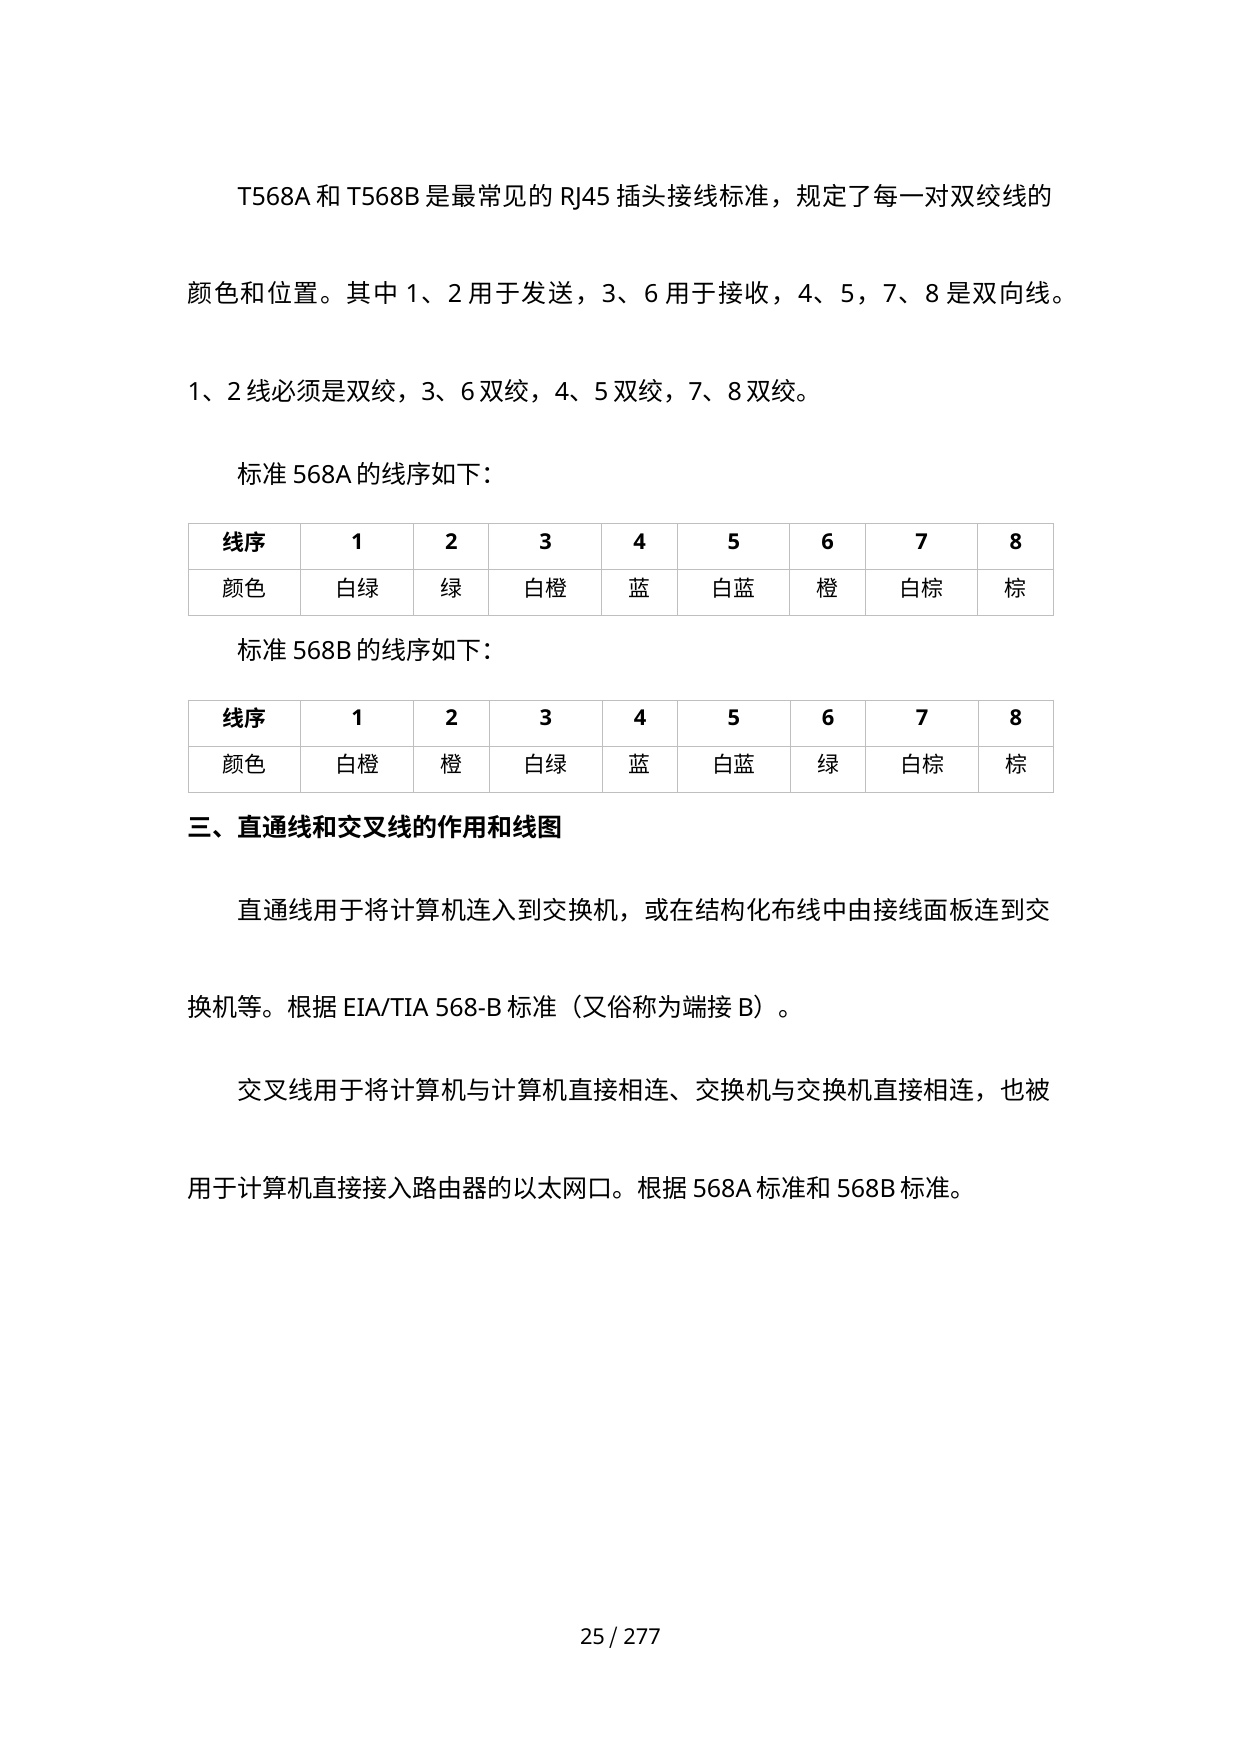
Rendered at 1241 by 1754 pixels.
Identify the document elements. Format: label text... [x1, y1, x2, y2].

table_header 4 [602, 524, 677, 569]
table_header 7 [866, 701, 978, 746]
text 标准568A的线序如下： [187, 440, 1053, 505]
table_cell 棕 [978, 570, 1053, 615]
table_cell 白绿 [301, 570, 413, 615]
table_header 6 [791, 701, 865, 746]
table_cell 白蓝 [678, 570, 789, 615]
table_header 3 [489, 524, 601, 569]
table_header 4 [603, 701, 677, 746]
table_cell 白蓝 [678, 747, 790, 792]
table_cell 绿 [414, 570, 488, 615]
table_header 1 [301, 524, 413, 569]
text 三、直通线和交叉线的作用和线图 [187, 793, 1053, 858]
table_header 7 [866, 524, 977, 569]
table_cell 橙 [414, 747, 489, 792]
table_cell 白棕 [866, 570, 977, 615]
text 交叉线用于将计算机与计算机直接相连、交换机与交换机直接相连，也被用于计算机直接接入路由器的以太网口。根据568A标准和568B标准。 [187, 1056, 1053, 1219]
table_cell 棕 [979, 747, 1053, 792]
table_header 8 [978, 524, 1053, 569]
table_cell 颜色 [189, 570, 300, 615]
table_cell 颜色 [189, 747, 300, 792]
table_cell 绿 [791, 747, 865, 792]
text T568A和T568B是最常见的RJ45插头接线标准，规定了每一对双绞线的颜色和位置。其中1、2用于发送，3、6用于接收，4、5，7、8是双向线。1、2线必须是双绞，3、6双绞，4、5双绞，7、8双绞。 [187, 162, 1053, 422]
text 标准568B的线序如下： [187, 616, 1053, 681]
table_cell 蓝 [602, 570, 677, 615]
table_header 2 [414, 701, 489, 746]
table_header 2 [414, 524, 488, 569]
table_header 线序 [189, 524, 300, 569]
table_header 1 [301, 701, 413, 746]
table_cell 蓝 [603, 747, 677, 792]
table_cell 白棕 [866, 747, 978, 792]
table_header 3 [490, 701, 602, 746]
table_header 线序 [189, 701, 300, 746]
table_cell 白绿 [490, 747, 602, 792]
table_cell 橙 [790, 570, 865, 615]
text 直通线用于将计算机连入到交换机，或在结构化布线中由接线面板连到交换机等。根据EIA/TIA 568-B标准（又俗称为端接B）。 [187, 876, 1053, 1038]
table_cell 白橙 [301, 747, 413, 792]
table_cell 白橙 [489, 570, 601, 615]
table_header 5 [678, 701, 790, 746]
table_header 5 [678, 524, 789, 569]
table_header 6 [790, 524, 865, 569]
table_header 8 [979, 701, 1053, 746]
